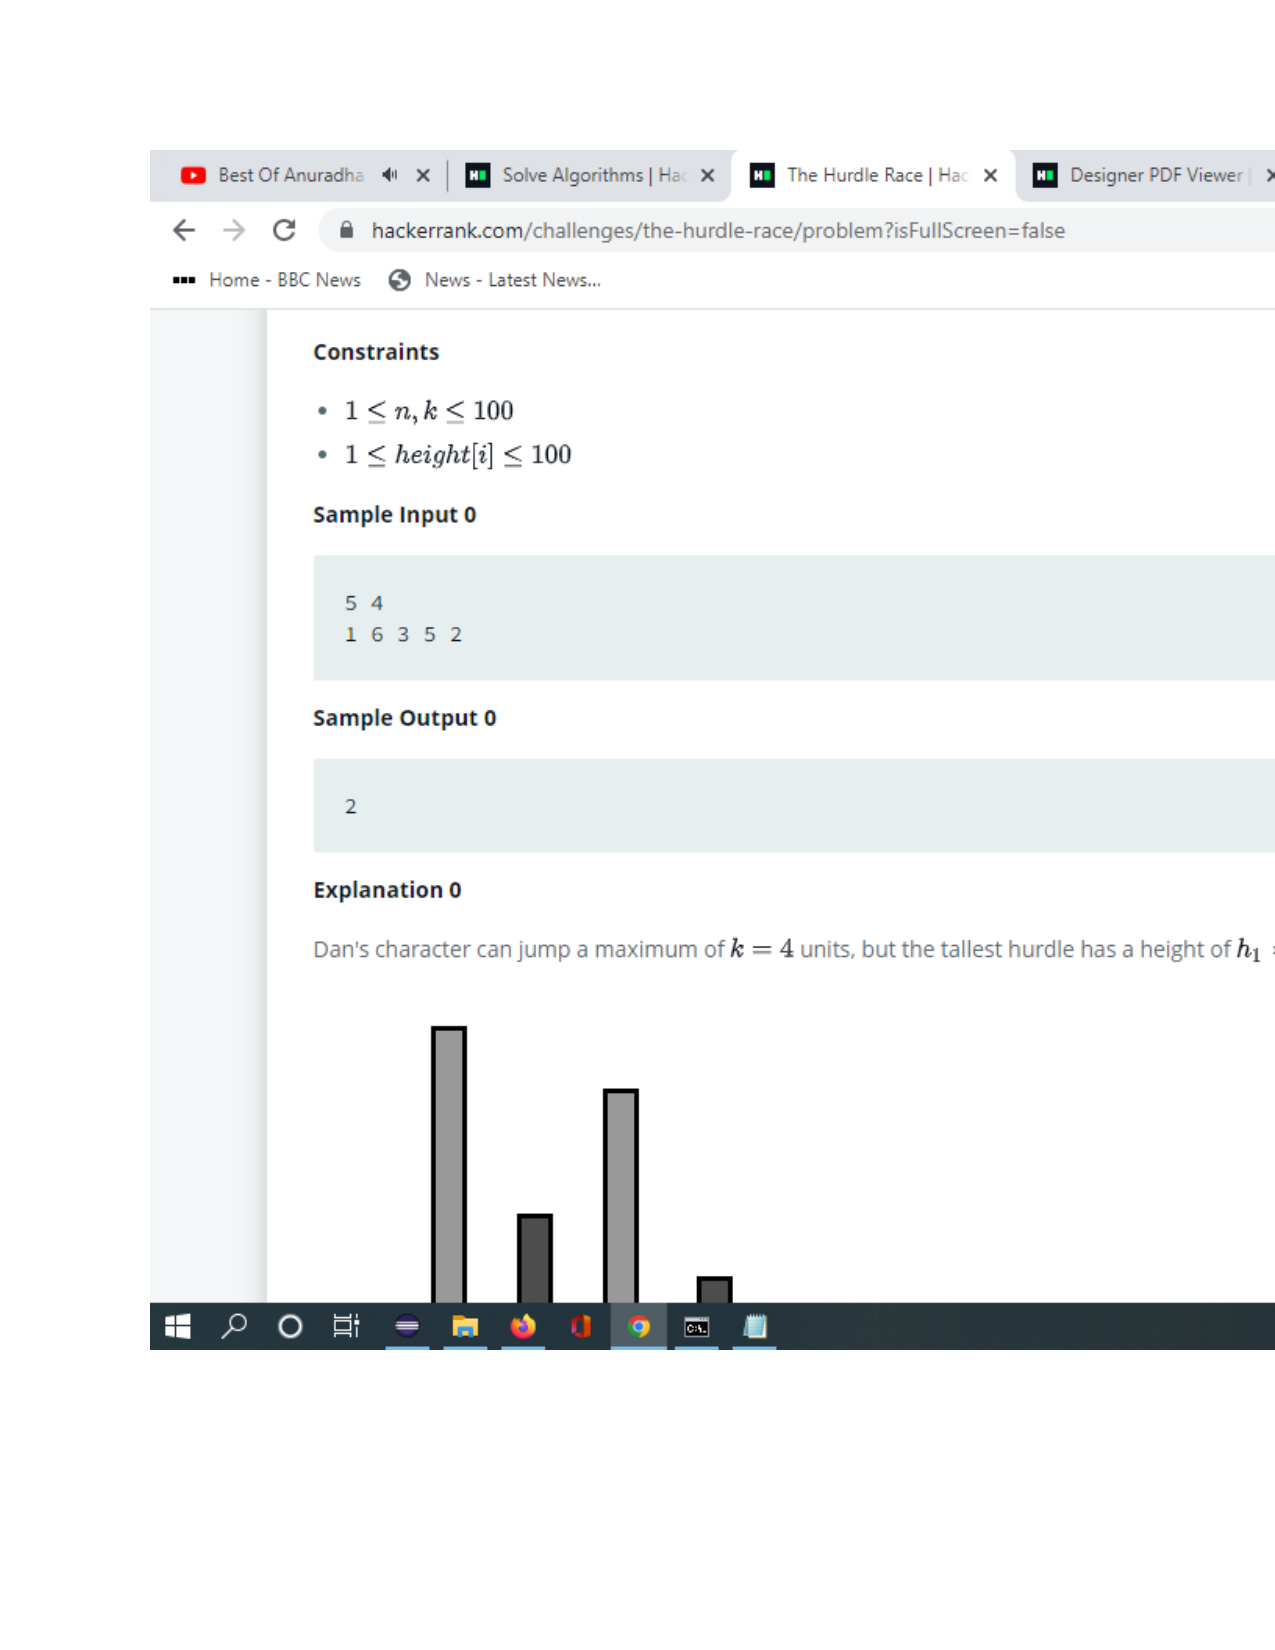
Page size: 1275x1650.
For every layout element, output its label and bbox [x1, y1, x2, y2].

picture [150, 150, 1275, 1350]
